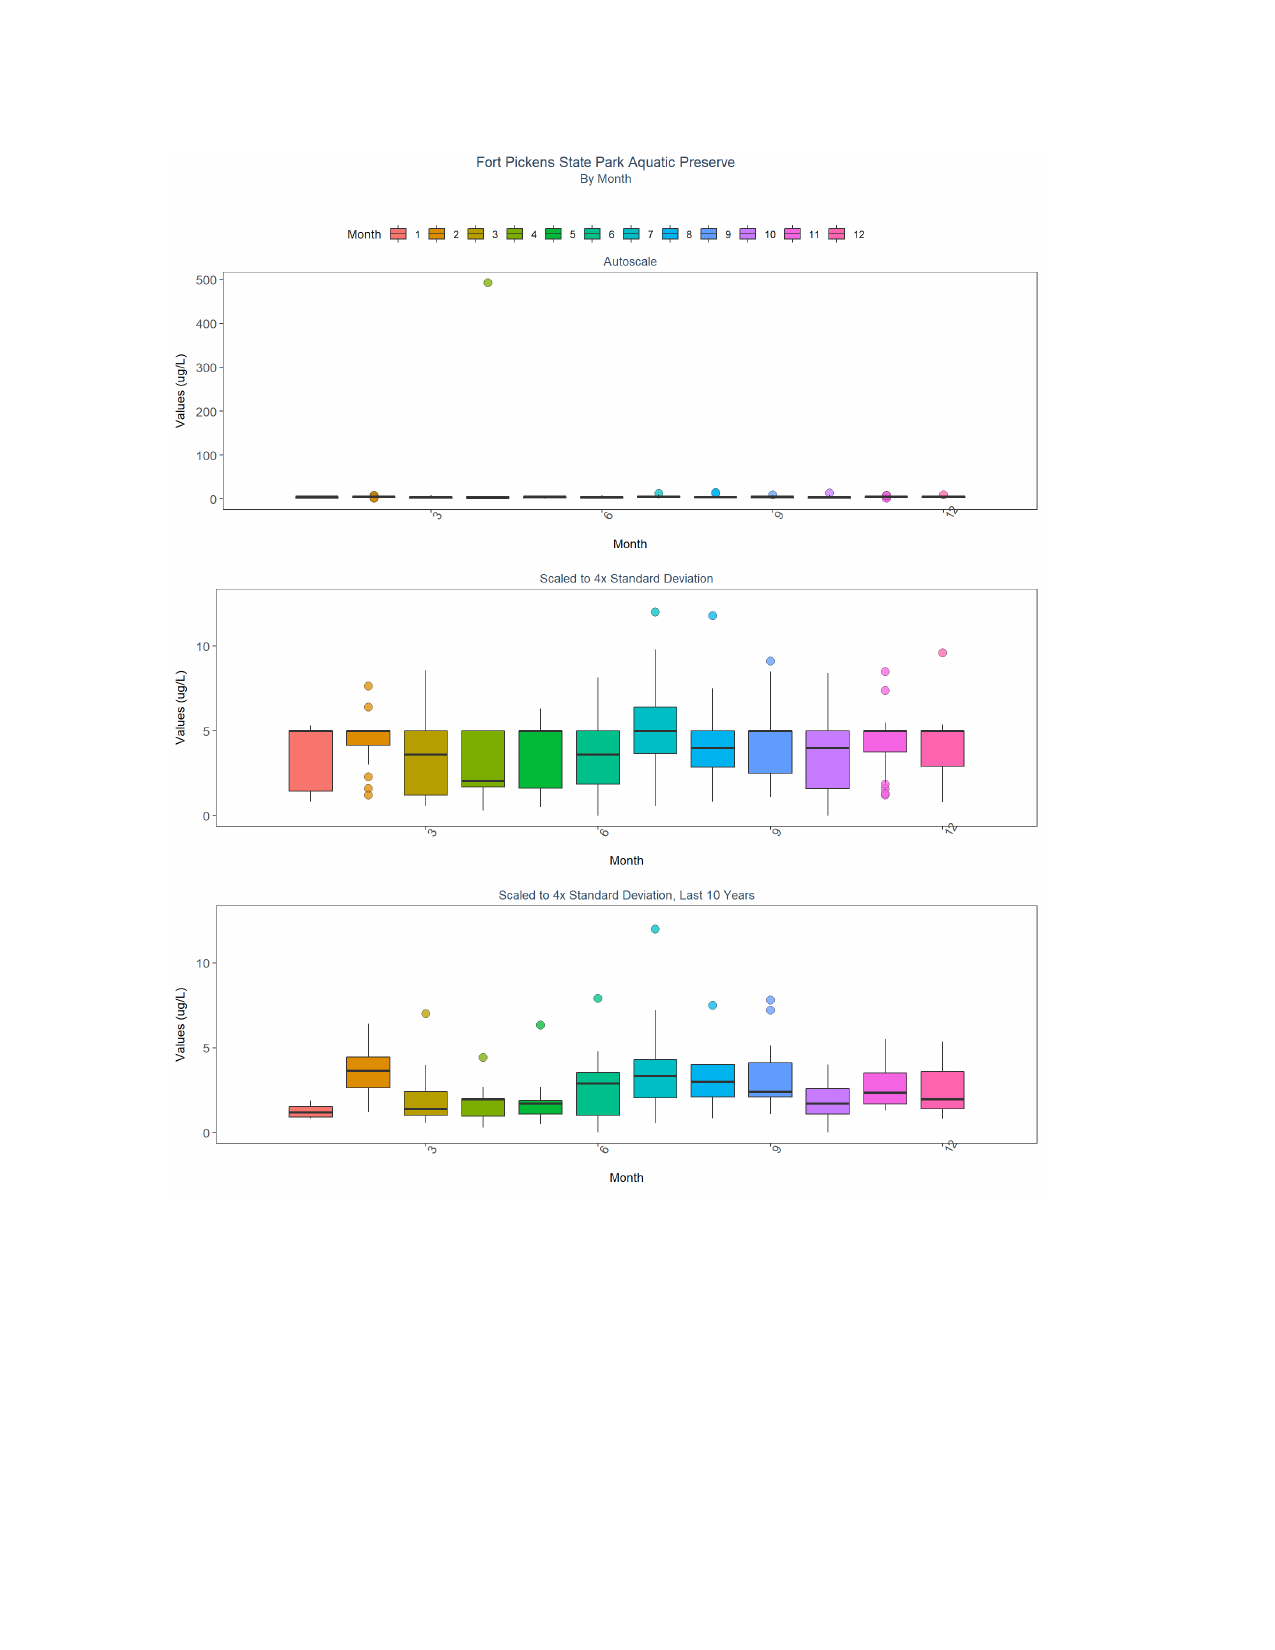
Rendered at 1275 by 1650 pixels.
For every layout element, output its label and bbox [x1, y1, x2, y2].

picture [168, 150, 1044, 1200]
